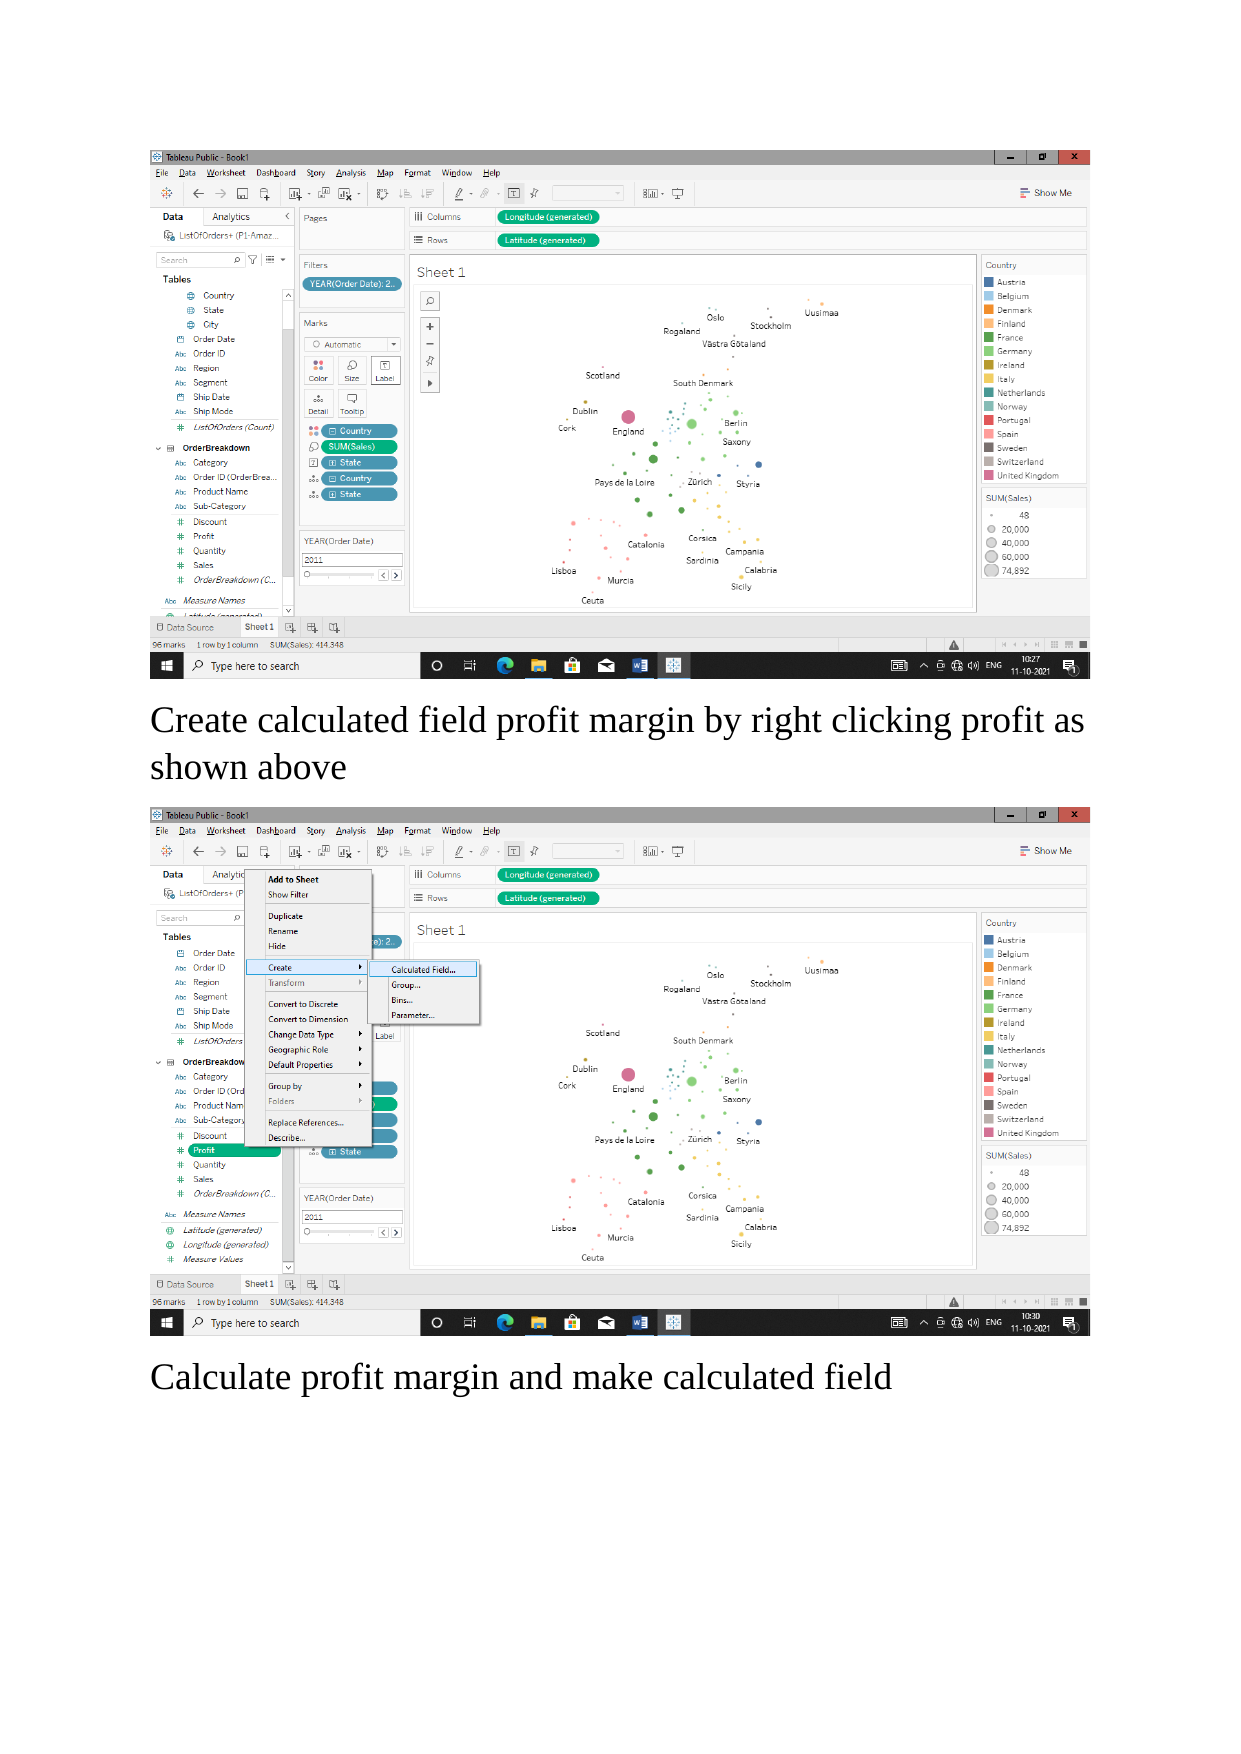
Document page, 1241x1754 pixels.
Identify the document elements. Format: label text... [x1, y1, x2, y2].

picture [150, 150, 1091, 679]
text Create calculated field profit margin by right clicking profit as shown above [150, 697, 1090, 787]
text Calculate profit margin and make calculated field [150, 1355, 1090, 1398]
picture [150, 807, 1091, 1336]
